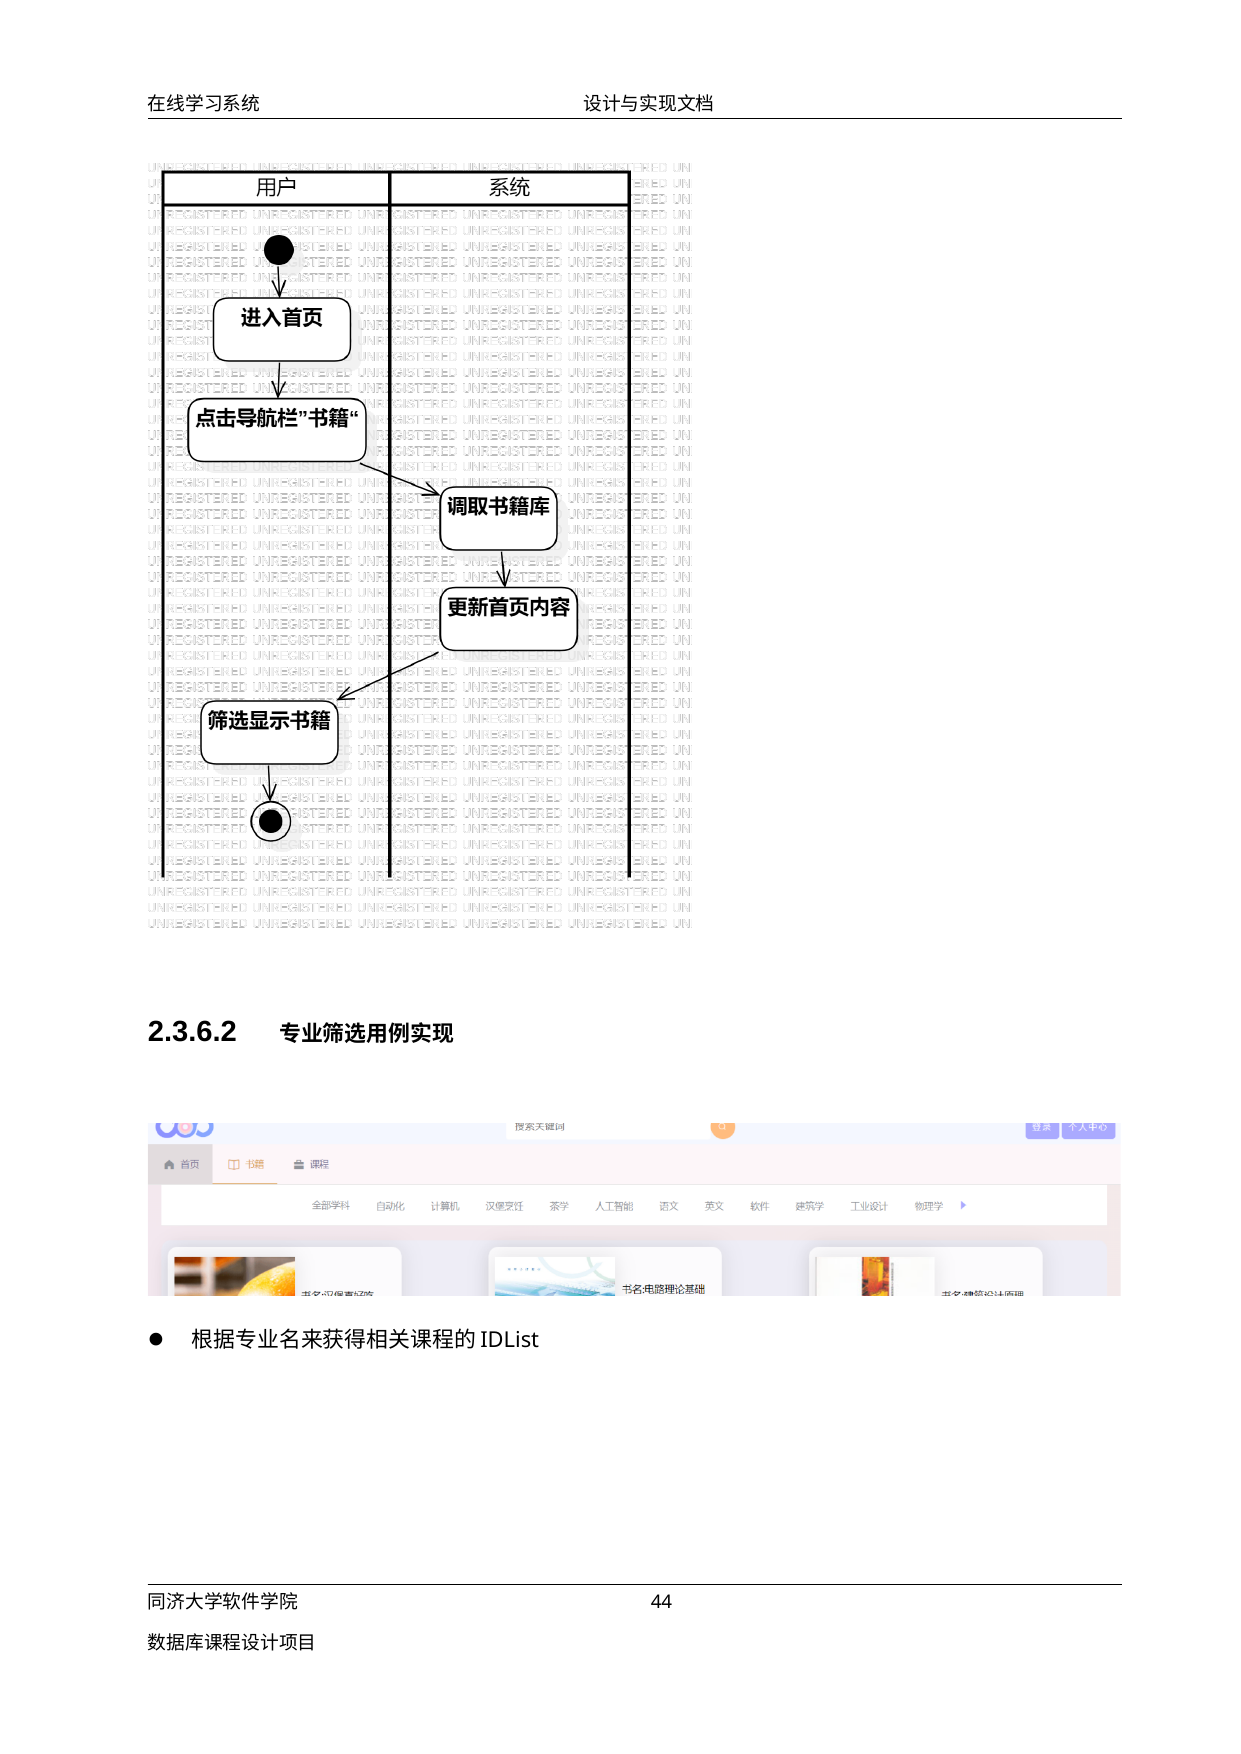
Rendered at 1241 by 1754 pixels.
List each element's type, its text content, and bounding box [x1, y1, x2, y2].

subtitle 专业筛选用例实现 [148, 998, 1122, 1063]
picture [147, 156, 692, 940]
list 根据专业名来获得相关课程的IDList [148, 1322, 1122, 1354]
picture [147, 1123, 1122, 1296]
